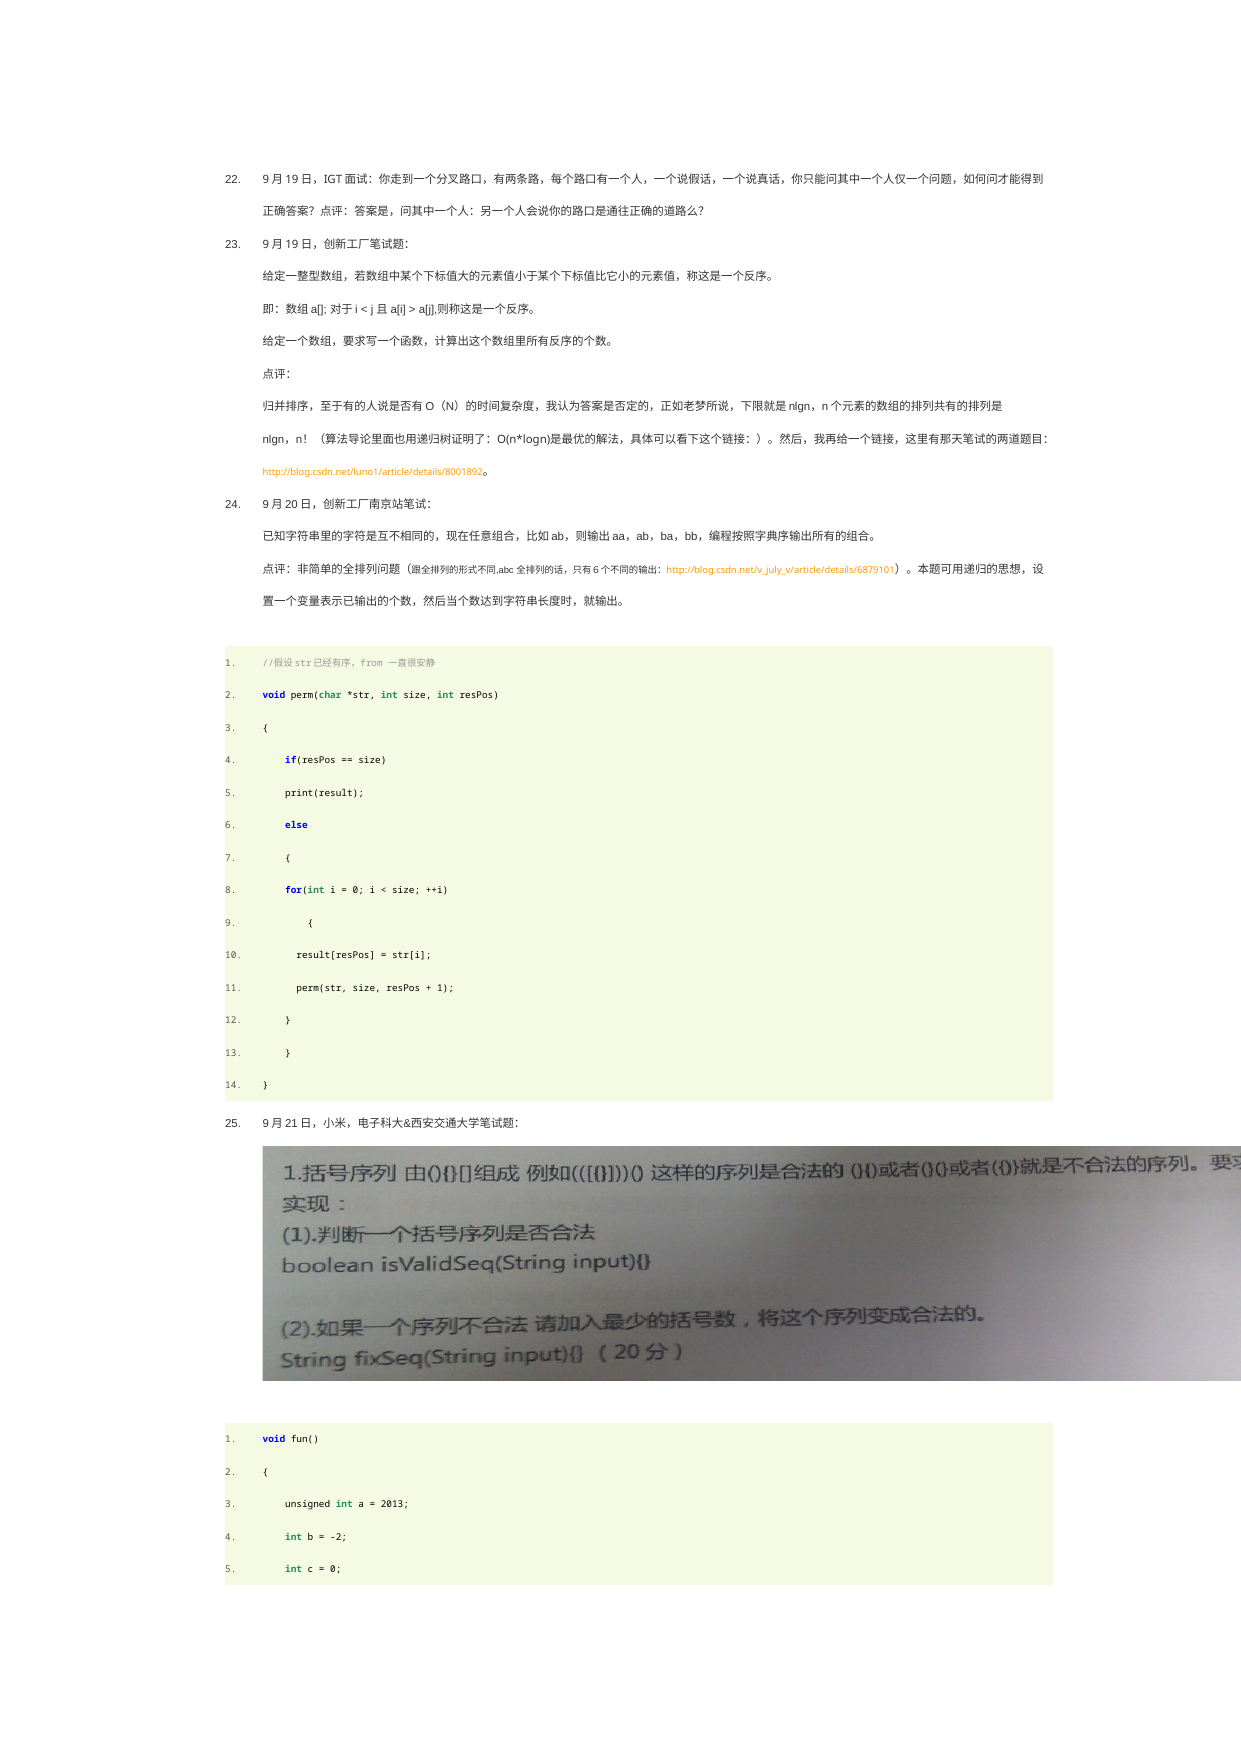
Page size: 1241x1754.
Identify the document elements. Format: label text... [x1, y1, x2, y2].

list int b = -2; [225, 1520, 1053, 1553]
list { [225, 1455, 1053, 1488]
list void perm(char *str, int size, int resPos) [225, 679, 1053, 711]
list { [225, 841, 1053, 874]
list void fun() [225, 1423, 1053, 1455]
list else [225, 809, 1053, 841]
list } [225, 1004, 1053, 1036]
list for(int i = 0; i < size; ++i) [225, 874, 1053, 906]
list 9月20日，创新工厂南京站笔试： 已知字符串里的字符是互不相同的，现在任意组合，比如ab，则输出aa，ab，ba，bb，编程按照字典序输出所有的组合。 点评：非简单的全排列问题（跟全排列的形式不同,abc 全排列的话，只有６个不同的输出：http://blog.csdn.net/v_july_v/article/details/6879101）。本题可用递归的思想，设置一个变量表示已输出的个数，然后当个数达到字符串长度时，就输出。 [225, 487, 1053, 617]
list result[resPos] = str[i]; [225, 939, 1053, 971]
list { [225, 906, 1053, 939]
list perm(str, size, resPos + 1); [225, 971, 1053, 1004]
list //假设str已经有序，from 一直很安静 [225, 646, 1053, 679]
list } [225, 1036, 1053, 1069]
list unsigned int a = 2013; [225, 1488, 1053, 1520]
list } [225, 1069, 1053, 1101]
list print(result); [225, 776, 1053, 809]
list 9月19日，IGT面试：你走到一个分叉路口，有两条路，每个路口有一个人，一个说假话，一个说真话，你只能问其中一个人仅一个问题，如何问才能得到正确答案？点评：答案是，问其中一个人：另一个人会说你的路口是通往正确的道路么？ [225, 162, 1053, 227]
picture [262, 1146, 1241, 1381]
list int c = 0; [225, 1553, 1053, 1585]
list if(resPos == size) [225, 744, 1053, 776]
list { [225, 711, 1053, 744]
list 9月19日，创新工厂笔试题： 给定一整型数组，若数组中某个下标值大的元素值小于某个下标值比它小的元素值，称这是一个反序。 即：数组a[]; 对于i < j 且 a[i] > a[j],则称这是一个反序。 给定一个数组，要求写一个函数，计算出这个数组里所有反序的个数。 点评： 归并排序，至于有的人说是否有O（N）的时间复杂度，我认为答案是否定的，正如老梦所说，下限就是nlgn，n个元素的数组的排列共有的排列是nlgn，n！（算法导论里面也用递归树证明了：O(n*logn)是最优的解法，具体可以看下这个链接：）。然后，我再给一个链接，这里有那天笔试的两道题目：http://blog.csdn.net/luno1/article/details/8001892。 [225, 227, 1053, 487]
